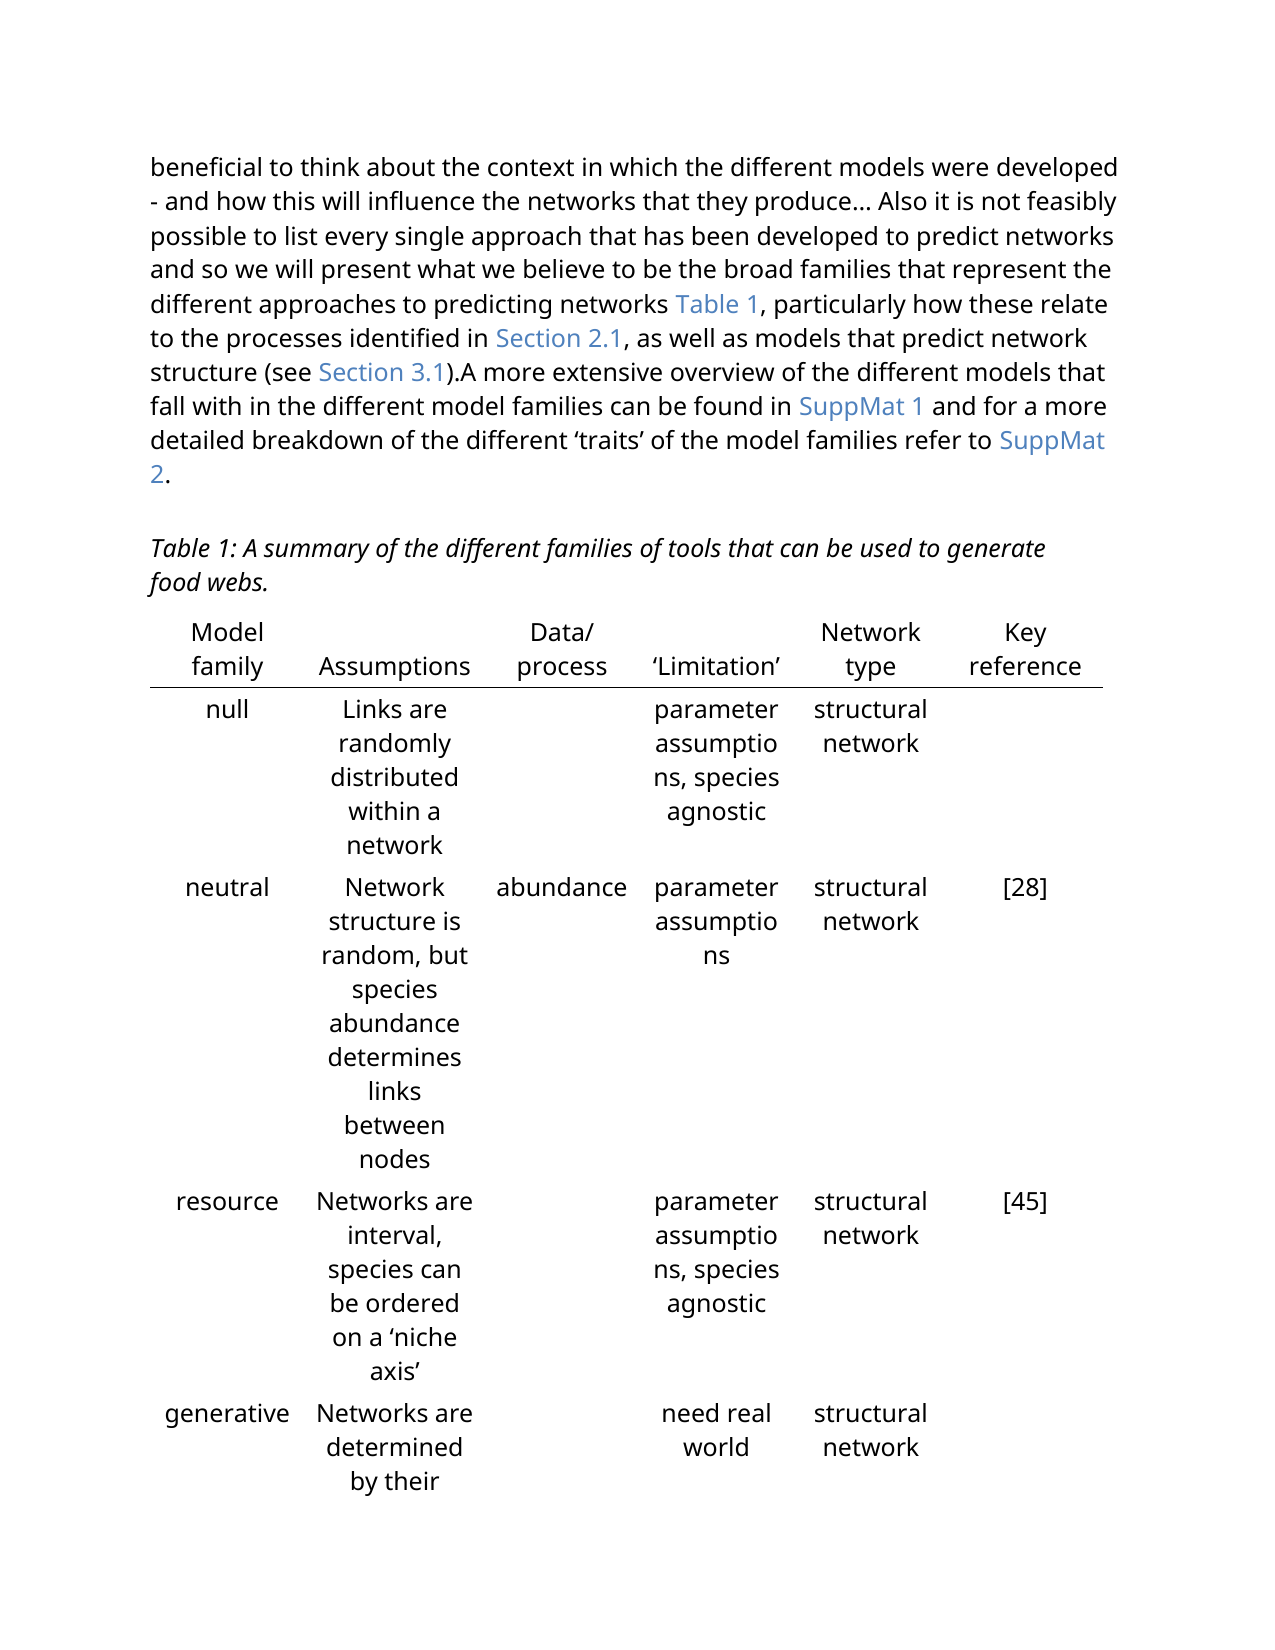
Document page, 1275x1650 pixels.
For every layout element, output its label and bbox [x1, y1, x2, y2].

table_header [139, 509, 1114, 1498]
text [150, 150, 1125, 491]
